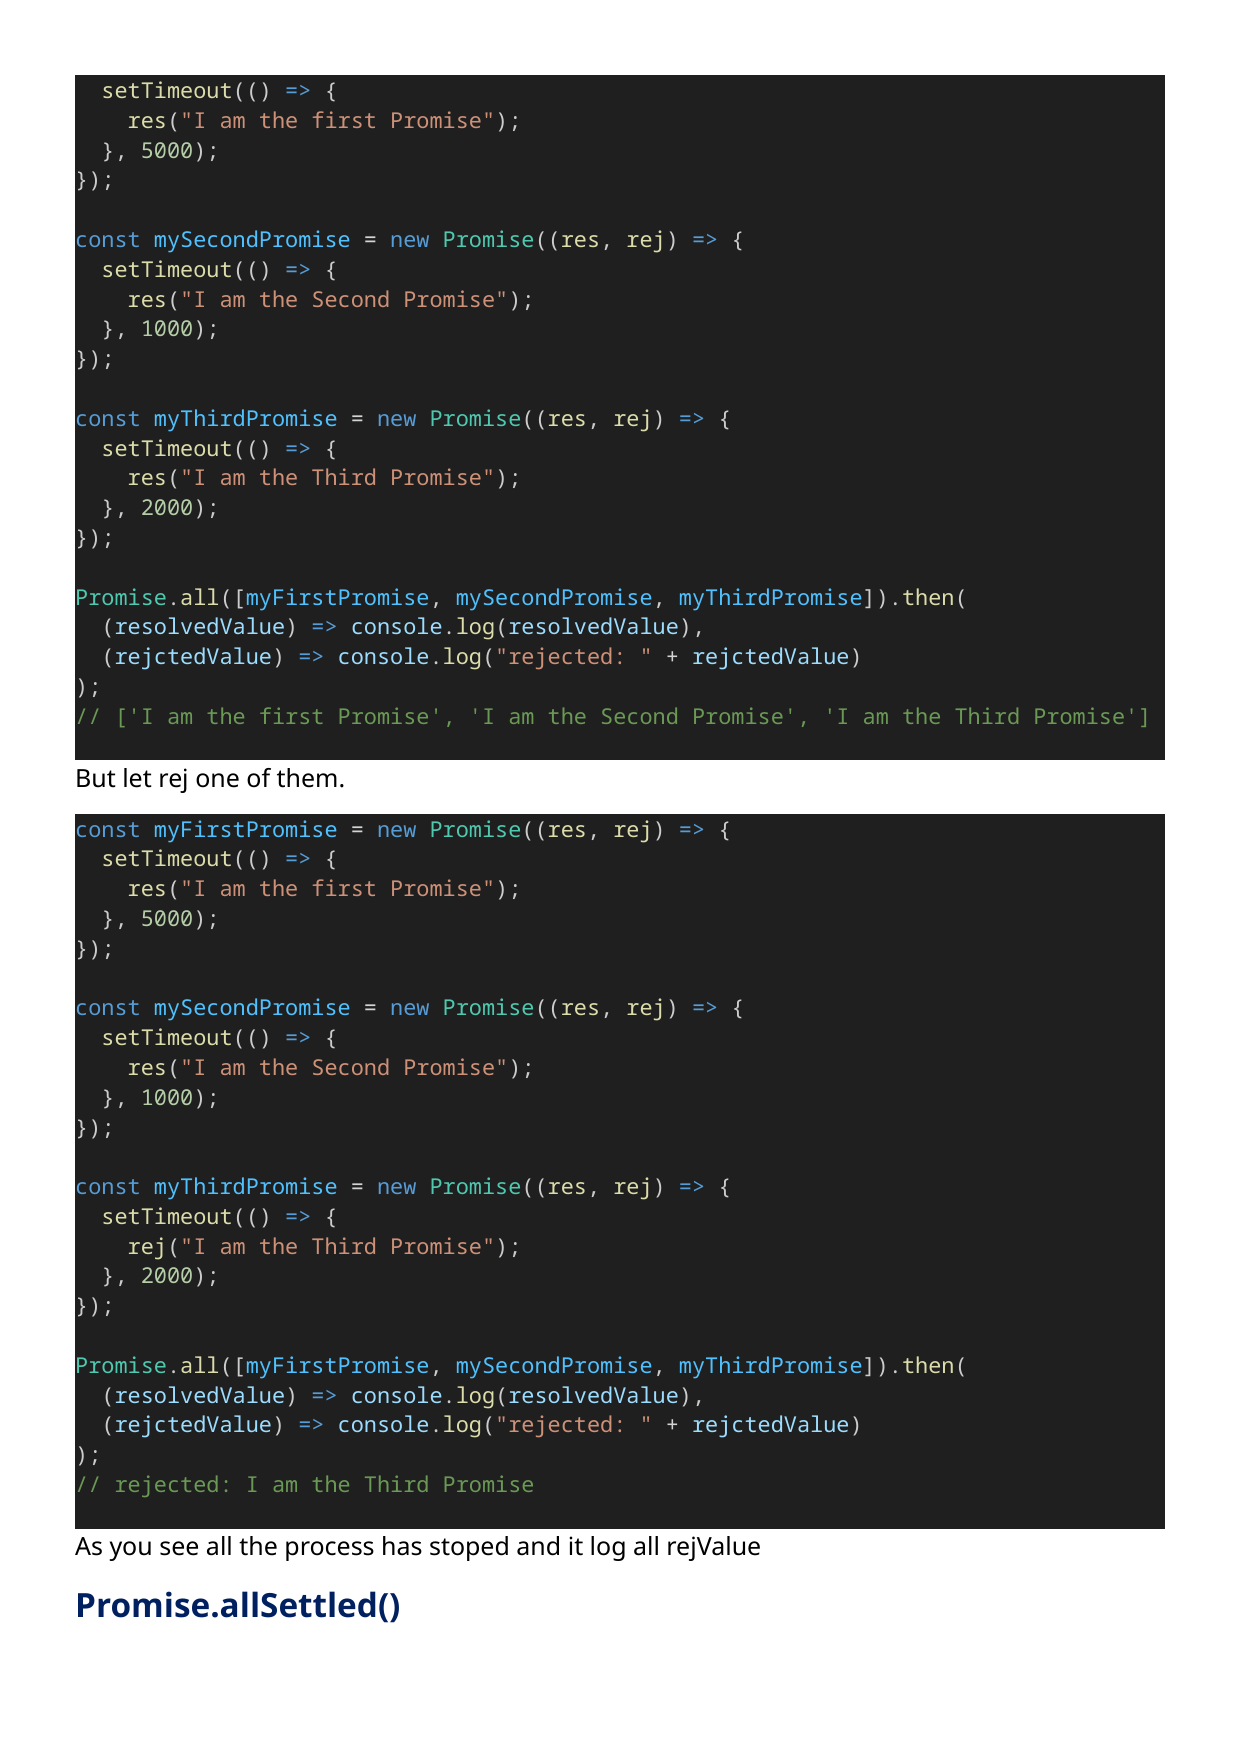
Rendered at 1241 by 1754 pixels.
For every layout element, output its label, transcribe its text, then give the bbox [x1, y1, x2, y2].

text Promise.all([myFirstPromise, mySecondPromise, myThirdPromise]).then( [75, 1350, 1165, 1380]
text setTimeout(() => { [75, 254, 1165, 283]
text Promise.all([myFirstPromise, mySecondPromise, myThirdPromise]).then( [75, 581, 1165, 611]
text }); [75, 1112, 1165, 1141]
text (rejctedValue) => console.log("rejected: " + rejctedValue) [75, 641, 1165, 671]
text }); [75, 1290, 1165, 1320]
text const myThirdPromise = new Promise((res, rej) => { [75, 1171, 1165, 1201]
text // rejected: I am the Third Promise [75, 1469, 1165, 1499]
text }); [75, 933, 1165, 963]
text }, 5000); [75, 903, 1165, 933]
text rej("I am the Third Promise"); [75, 1231, 1165, 1261]
text As you see all the process has stoped and it log all rejValue [75, 1529, 1165, 1563]
text }); [75, 343, 1165, 373]
text ); [75, 671, 1165, 701]
text }, 2000); [75, 1261, 1165, 1290]
text // ['I am the first Promise', 'I am the Second Promise', 'I am the Third Promise'] [75, 701, 1165, 730]
text Promise.allSettled() [75, 1582, 1165, 1627]
text const myThirdPromise = new Promise((res, rej) => { [75, 403, 1165, 432]
text res("I am the Second Promise"); [75, 283, 1165, 313]
text ); [75, 1439, 1165, 1469]
text (resolvedValue) => console.log(resolvedValue), [75, 611, 1165, 641]
text }, 5000); [75, 134, 1165, 164]
text }); [75, 164, 1165, 194]
text const mySecondPromise = new Promise((res, rej) => { [75, 224, 1165, 254]
text But let rej one of them. [75, 760, 1165, 794]
text (resolvedValue) => console.log(resolvedValue), [75, 1380, 1165, 1409]
text res("I am the Second Promise"); [75, 1052, 1165, 1082]
text }, 1000); [75, 1082, 1165, 1112]
text }, 1000); [75, 313, 1165, 343]
text setTimeout(() => { [75, 75, 1165, 105]
text res("I am the first Promise"); [75, 873, 1165, 903]
text res("I am the Third Promise"); [75, 462, 1165, 492]
text const myFirstPromise = new Promise((res, rej) => { [75, 814, 1165, 843]
text }); [75, 522, 1165, 552]
text setTimeout(() => { [75, 432, 1165, 462]
text const mySecondPromise = new Promise((res, rej) => { [75, 992, 1165, 1022]
text setTimeout(() => { [75, 1201, 1165, 1231]
text (rejctedValue) => console.log("rejected: " + rejctedValue) [75, 1409, 1165, 1439]
text }, 2000); [75, 492, 1165, 522]
text setTimeout(() => { [75, 1022, 1165, 1052]
text res("I am the first Promise"); [75, 105, 1165, 134]
text setTimeout(() => { [75, 843, 1165, 873]
